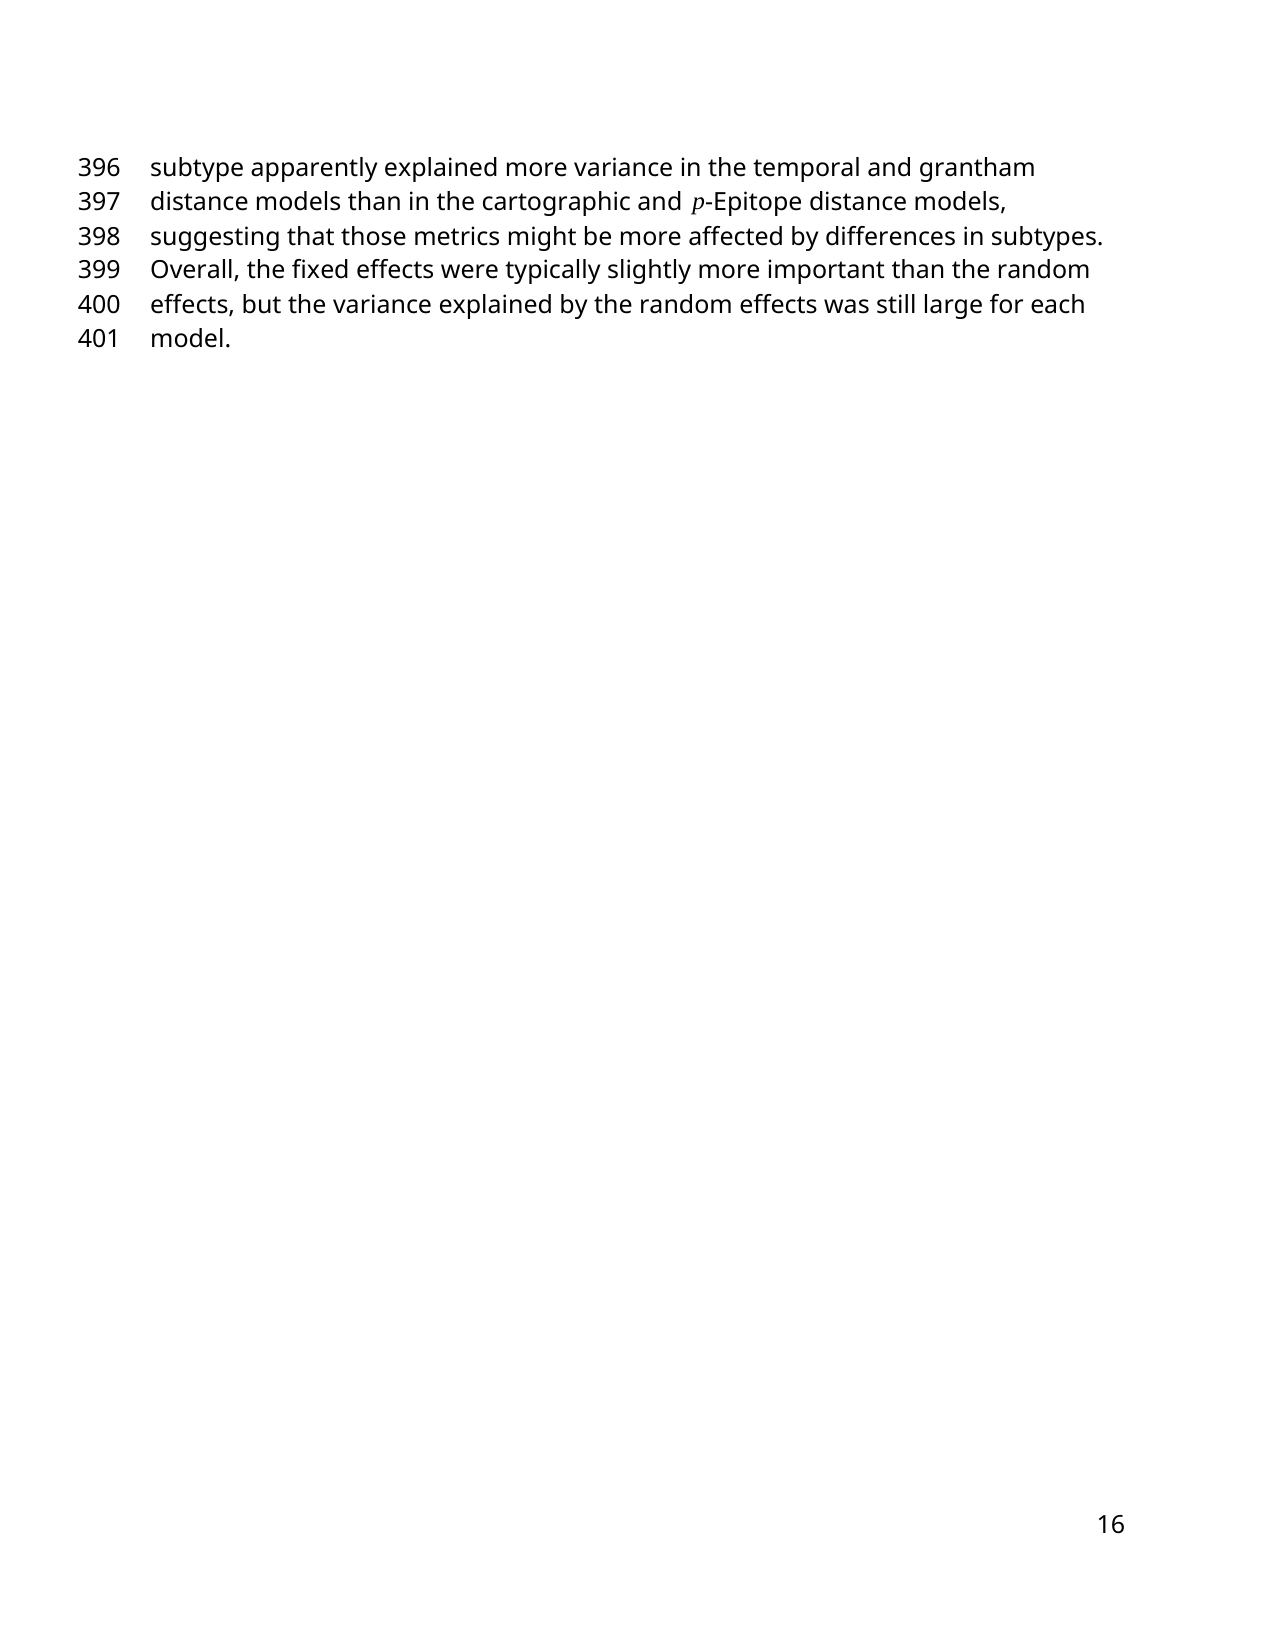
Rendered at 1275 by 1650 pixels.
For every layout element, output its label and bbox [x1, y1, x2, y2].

text [150, 150, 1125, 354]
